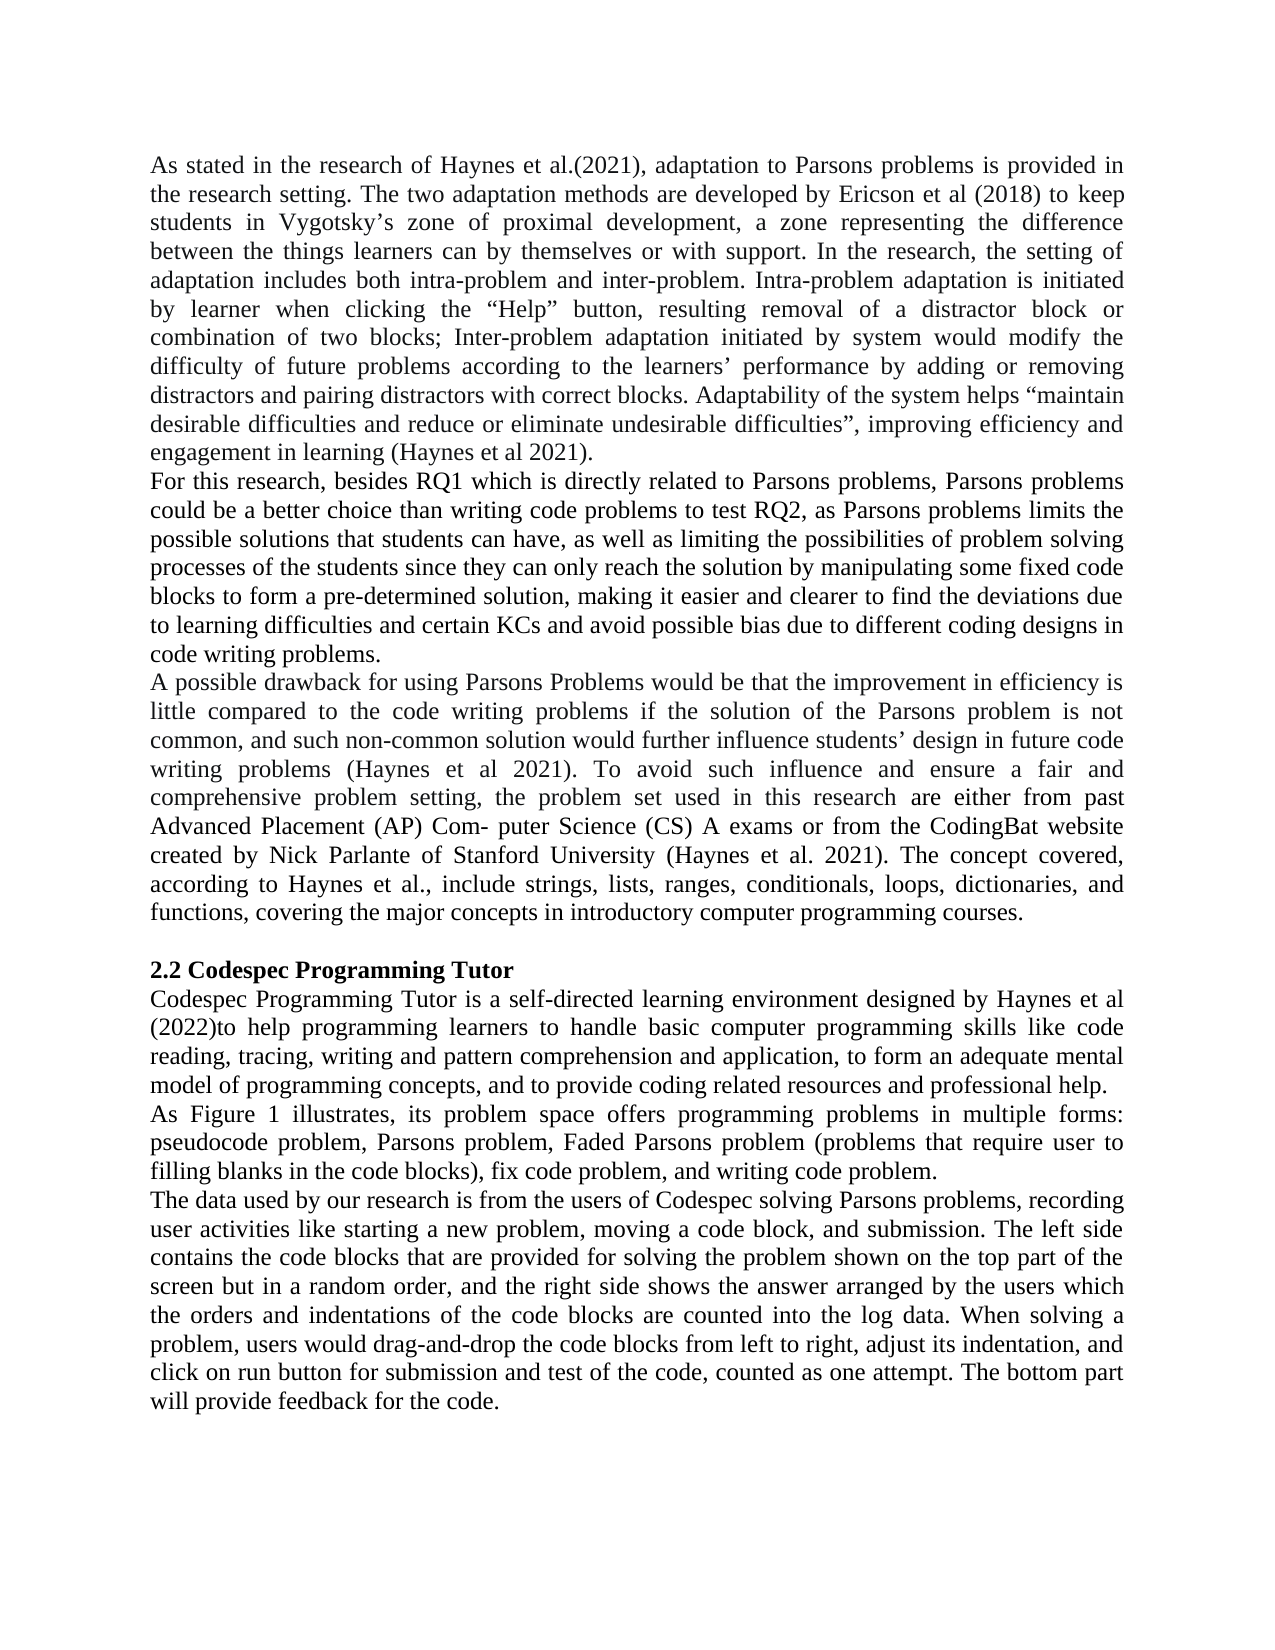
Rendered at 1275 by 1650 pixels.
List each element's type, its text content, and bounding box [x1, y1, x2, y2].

text Codespec Programming Tutor is a self-directed learning environment designed by Haynes et al (2022)to help programming learners to handle basic computer programming skills like code reading, tracing, writing and pattern comprehension and application, to form an adequate mental model of programming concepts, and to provide coding related resources and professional help. [150, 984, 1125, 1099]
text 2.2 Codespec Programming Tutor [150, 955, 1125, 984]
text As Figure 1 illustrates, its problem space offers programming problems in multiple forms: pseudocode problem, Parsons problem, Faded Parsons problem (problems that require user to filling blanks in the code blocks), fix code problem, and writing code problem. [150, 1099, 1125, 1185]
text The data used by our research is from the users of Codespec solving Parsons problems, recording user activities like starting a new problem, moving a code block, and submission. The left side contains the code blocks that are provided for solving the problem shown on the top part of the screen but in a random order, and the right side shows the answer arranged by the users which the orders and indentations of the code blocks are counted into the log data. When solving a problem, users would drag-and-drop the code blocks from left to right, adjust its indentation, and click on run button for submission and test of the code, counted as one attempt. The bottom part will provide feedback for the code. [150, 1185, 1125, 1415]
text A possible drawback for using Parsons Problems would be that the improvement in efficiency is little compared to the code writing problems if the solution of the Parsons problem is not common, and such non-common solution would further influence students’ design in future code writing problems (Haynes et al 2021). To avoid such influence and ensure a fair and comprehensive problem setting, the problem set used in this research are either from past Advanced Placement (AP) Com- puter Science (CS) A exams or from the CodingBat website created by Nick Parlante of Stanford University (Haynes et al. 2021). The concept covered, according to Haynes et al., include strings, lists, ranges, conditionals, loops, dictionaries, and functions, covering the major concepts in introductory computer programming courses. [150, 782, 1125, 926]
text For this research, besides RQ1 which is directly related to Parsons problems, Parsons problems could be a better choice than writing code problems to test RQ2, as Parsons problems limits the possible solutions that students can have, as well as limiting the possibilities of problem solving processes of the students since they can only reach the solution by manipulating some fixed code blocks to form a pre-determined solution, making it easier and clearer to find the deviations due to learning difficulties and certain KCs and avoid possible bias due to different coding designs in code writing problems. [150, 466, 1125, 667]
